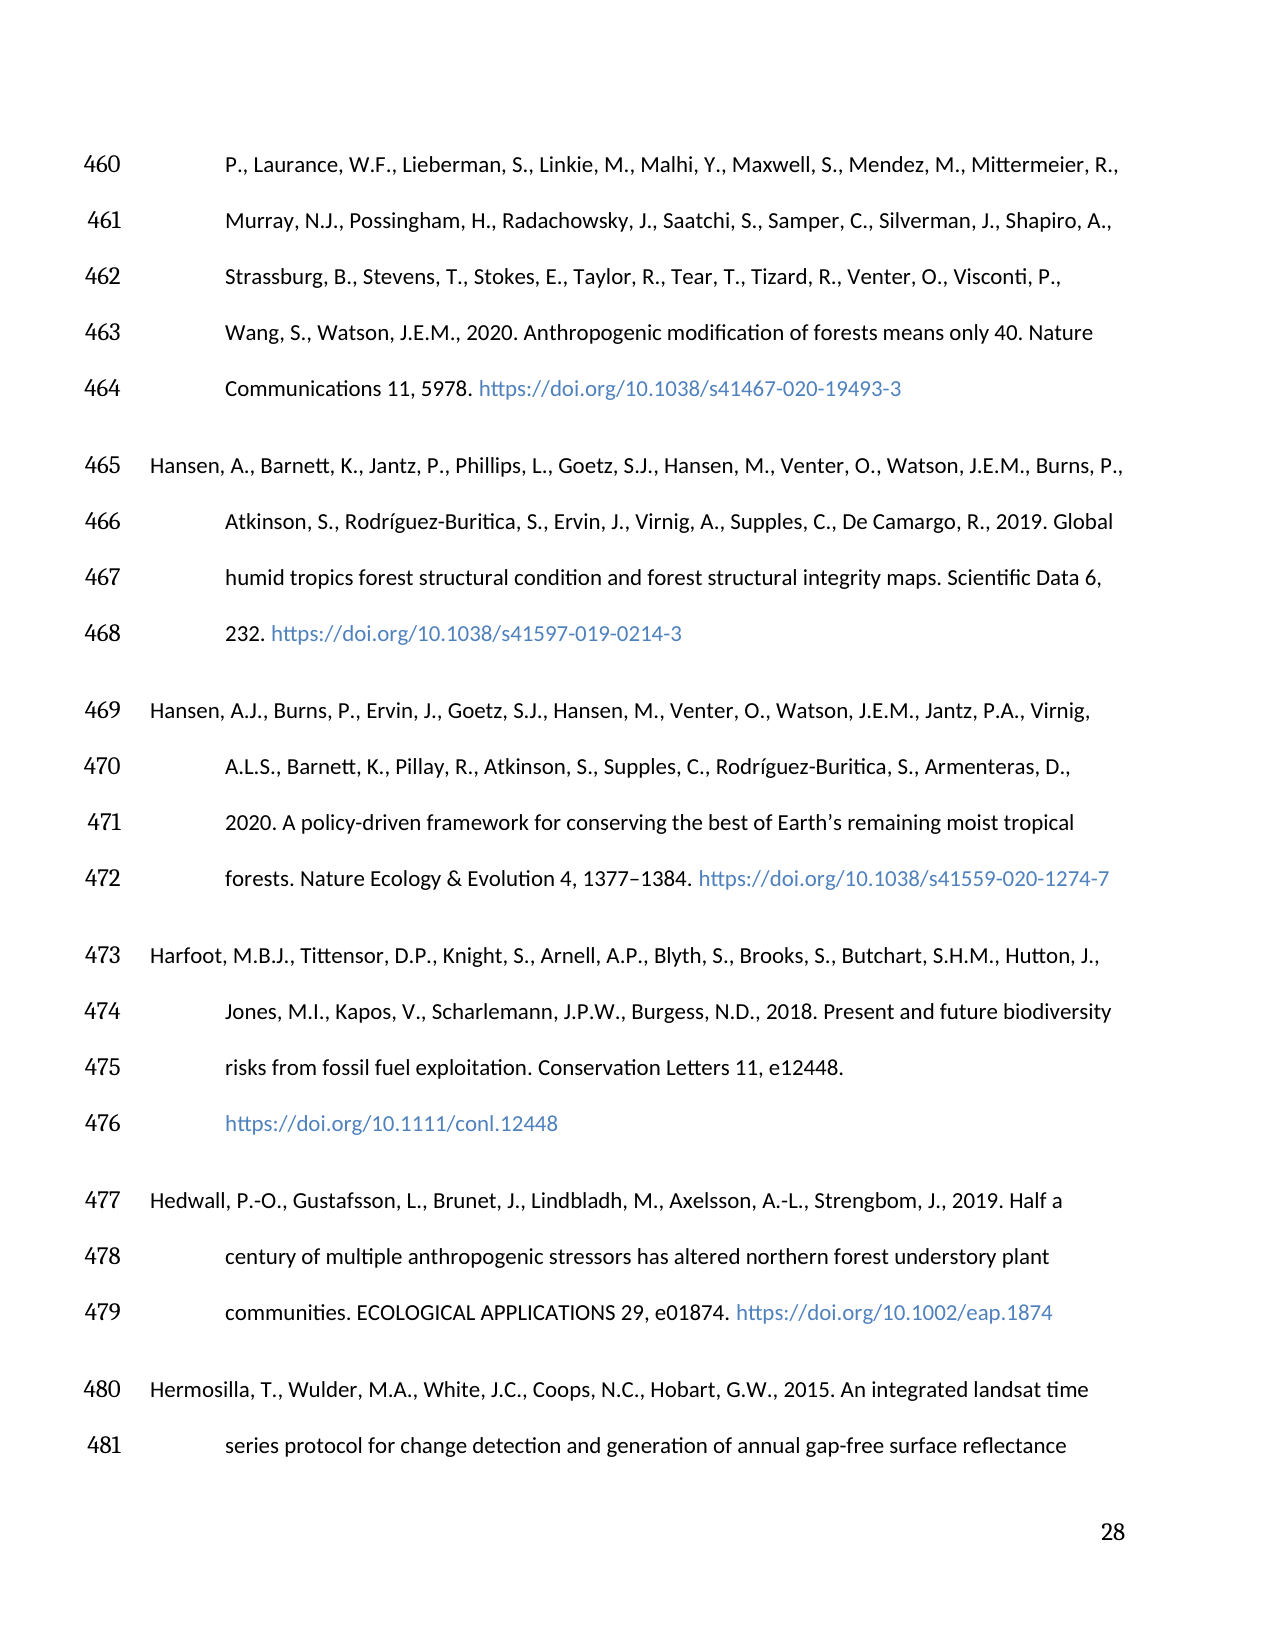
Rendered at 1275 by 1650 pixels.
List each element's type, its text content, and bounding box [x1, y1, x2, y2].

text Hansen, A.J., Burns, P., Ervin, J., Goetz, S.J., Hansen, M., Venter, O., Watson, J.E.M., Jantz, P.A., Virnig, A.L.S., Barnett, K., Pillay, R., Atkinson, S., Supples, C., Rodríguez-Buritica, S., Armenteras, D., 2020. A policy-driven framework for conserving the best of Earth’s remaining moist tropical forests. Nature Ecology & Evolution 4, 1377–1384. https://doi.org/10.1038/s41559-020-1274-7 [150, 696, 1125, 892]
text Hedwall, P.-O., Gustafsson, L., Brunet, J., Lindbladh, M., Axelsson, A.-L., Strengbom, J., 2019. Half a century of multiple anthropogenic stressors has altered northern forest understory plant communities. ECOLOGICAL APPLICATIONS 29, e01874. https://doi.org/10.1002/eap.1874 [150, 1186, 1125, 1326]
text Hansen, A., Barnett, K., Jantz, P., Phillips, L., Goetz, S.J., Hansen, M., Venter, O., Watson, J.E.M., Burns, P., Atkinson, S., Rodríguez-Buritica, S., Ervin, J., Virnig, A., Supples, C., De Camargo, R., 2019. Global humid tropics forest structural condition and forest structural integrity maps. Scientific Data 6, 232. https://doi.org/10.1038/s41597-019-0214-3 [150, 451, 1125, 647]
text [150, 150, 1125, 402]
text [150, 1375, 1125, 1459]
text Harfoot, M.B.J., Tittensor, D.P., Knight, S., Arnell, A.P., Blyth, S., Brooks, S., Butchart, S.H.M., Hutton, J., Jones, M.I., Kapos, V., Scharlemann, J.P.W., Burgess, N.D., 2018. Present and future biodiversity risks from fossil fuel exploitation. Conservation Letters 11, e12448. https://doi.org/10.1111/conl.12448 [150, 941, 1125, 1137]
